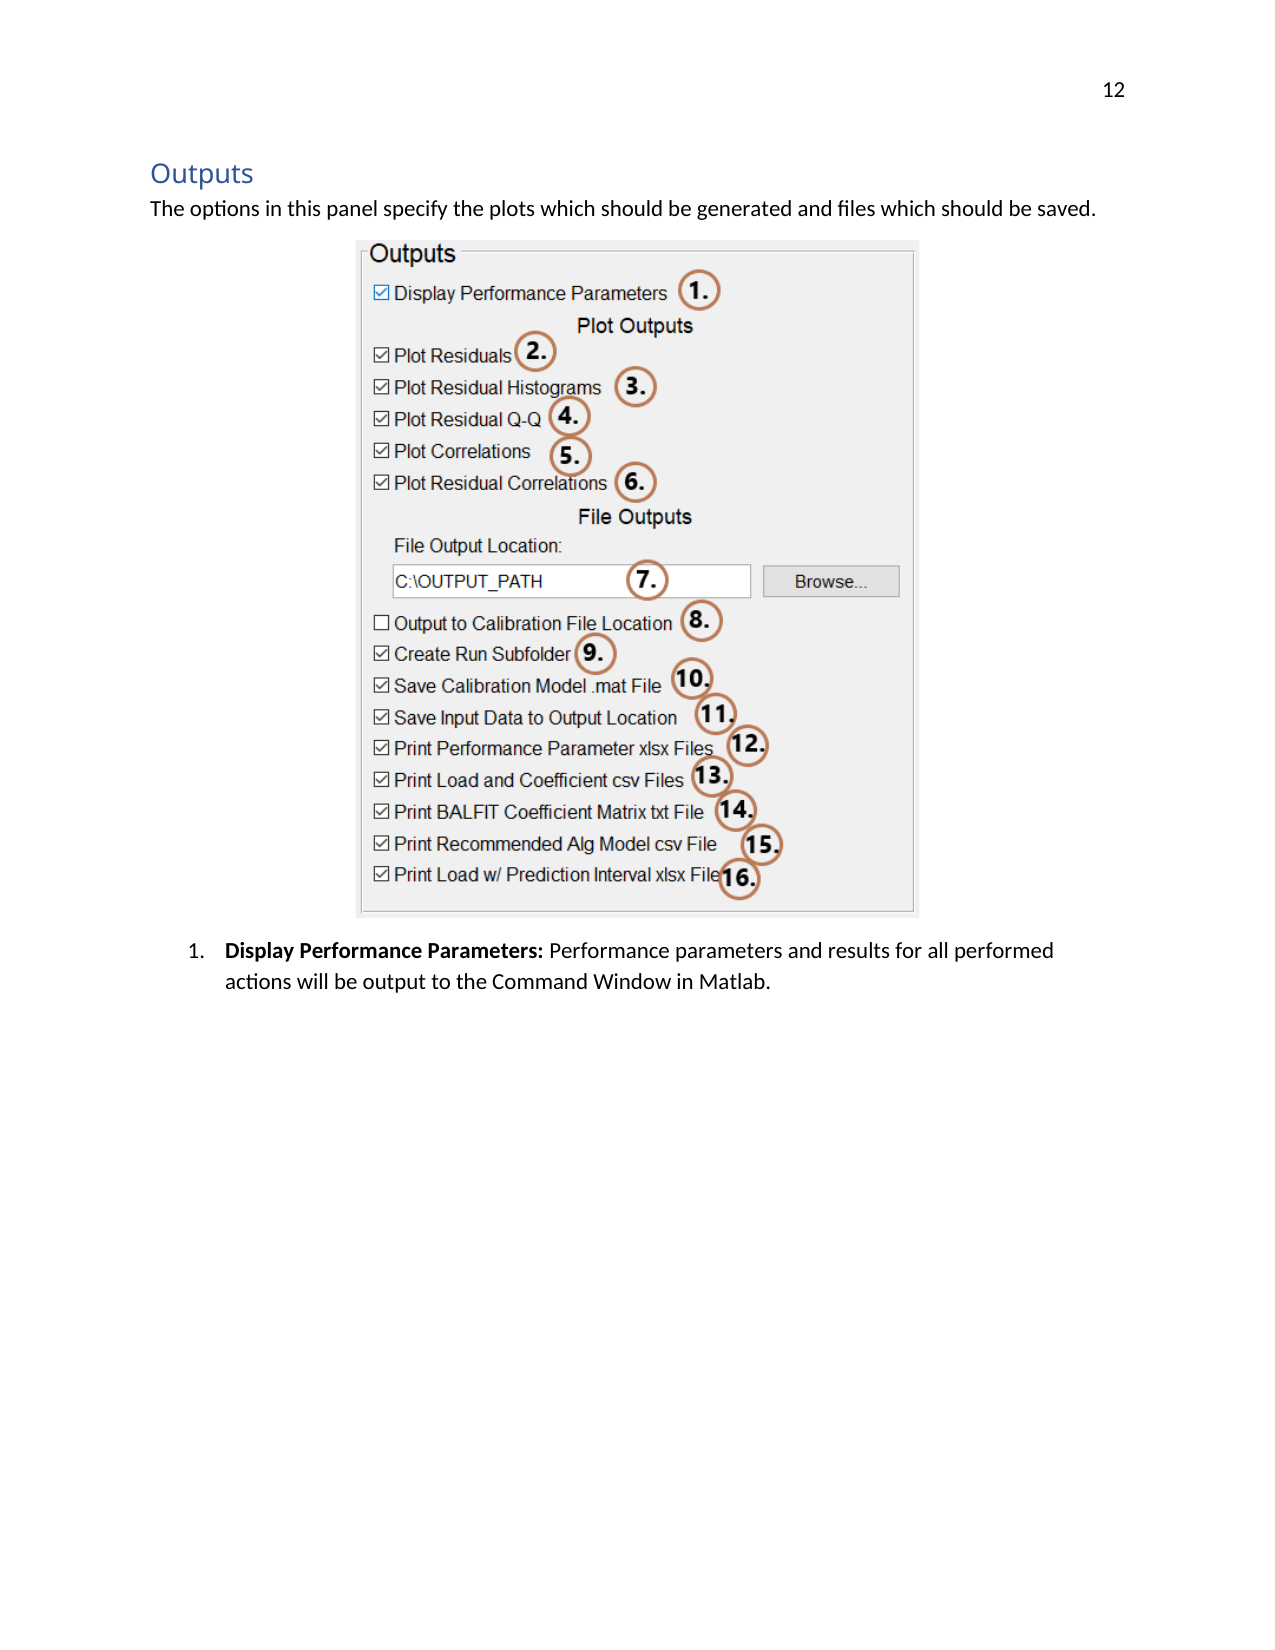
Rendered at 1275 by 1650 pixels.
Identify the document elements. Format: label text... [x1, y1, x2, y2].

picture [355, 240, 920, 918]
list Display Performance Parameters: Performance parameters and results for all performed actions will be output to the Command Window in Matlab. [187, 937, 1125, 995]
subtitle Outputs [150, 154, 1125, 191]
text The options in this panel specify the plots which should be generated and files which should be saved. [150, 194, 1125, 222]
